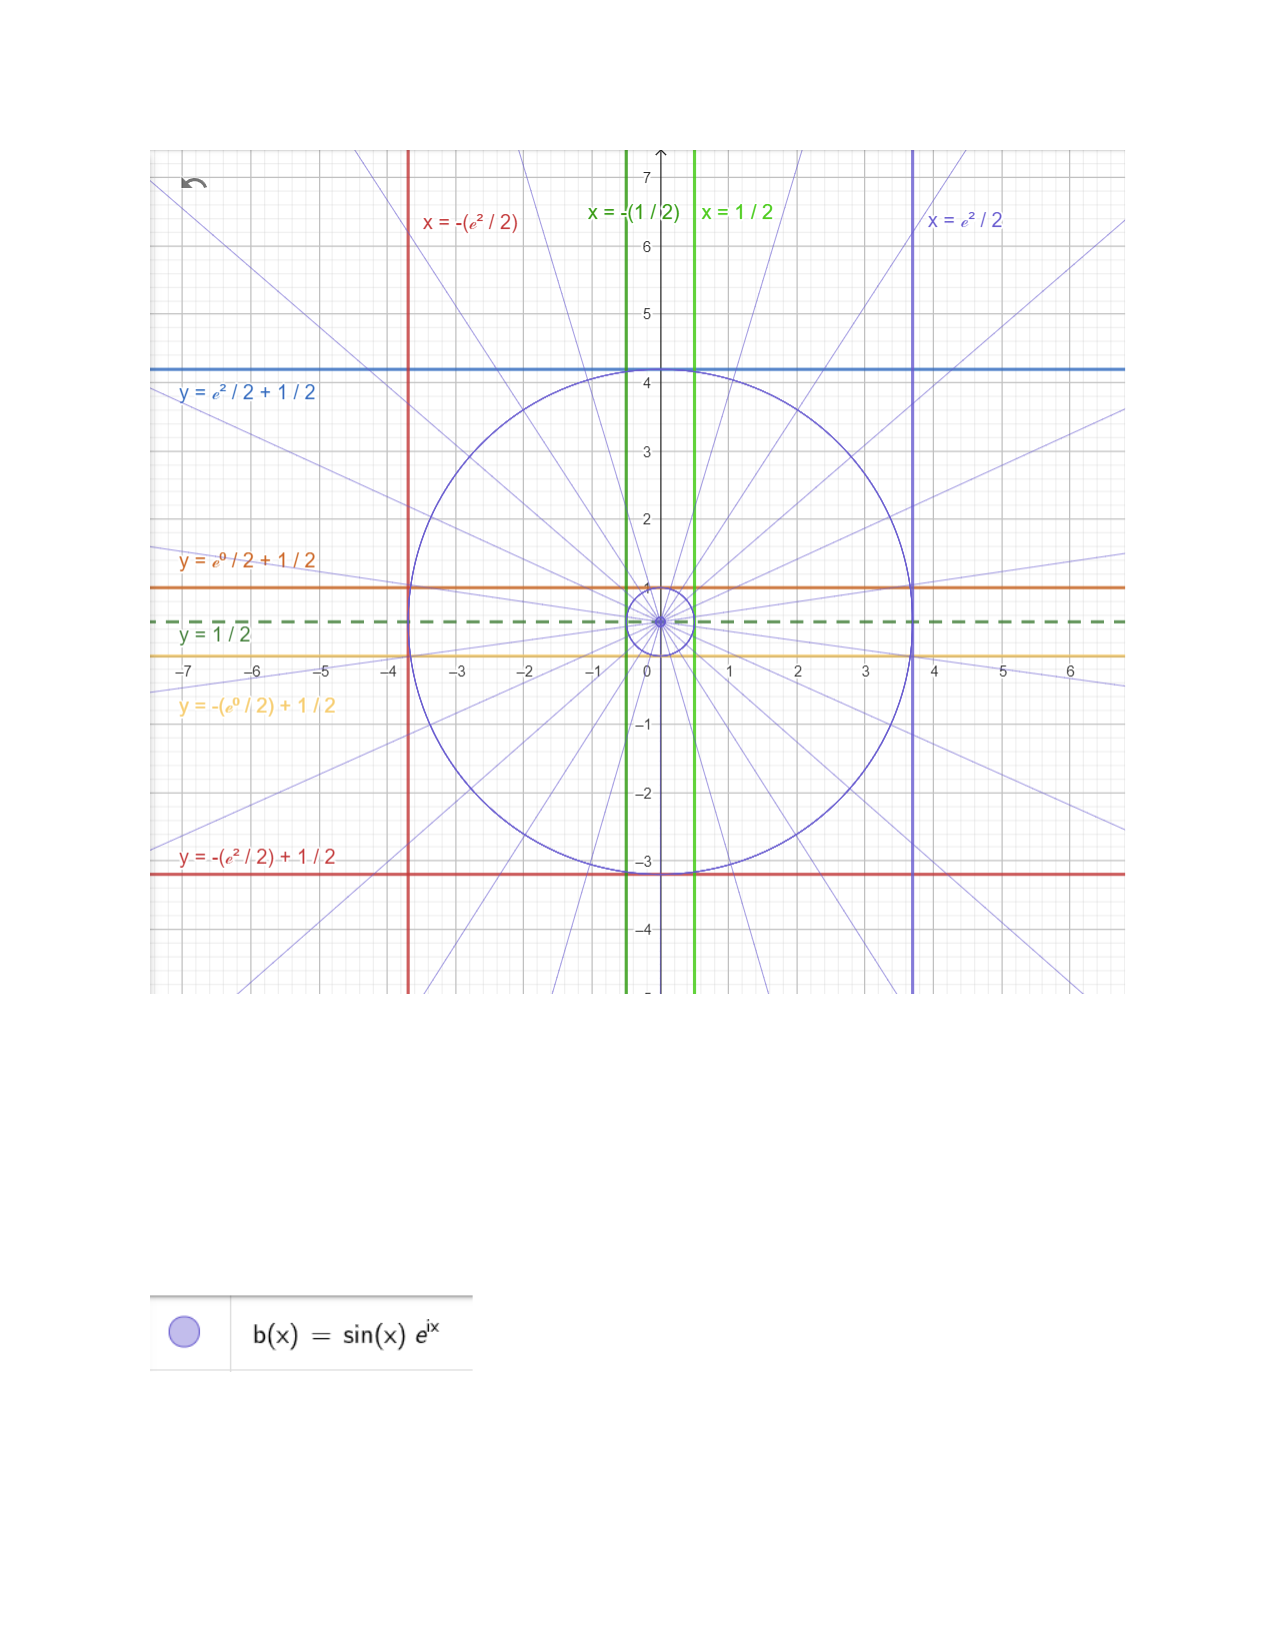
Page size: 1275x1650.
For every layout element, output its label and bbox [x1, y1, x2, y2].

picture [150, 150, 1125, 994]
picture [150, 1293, 473, 1372]
